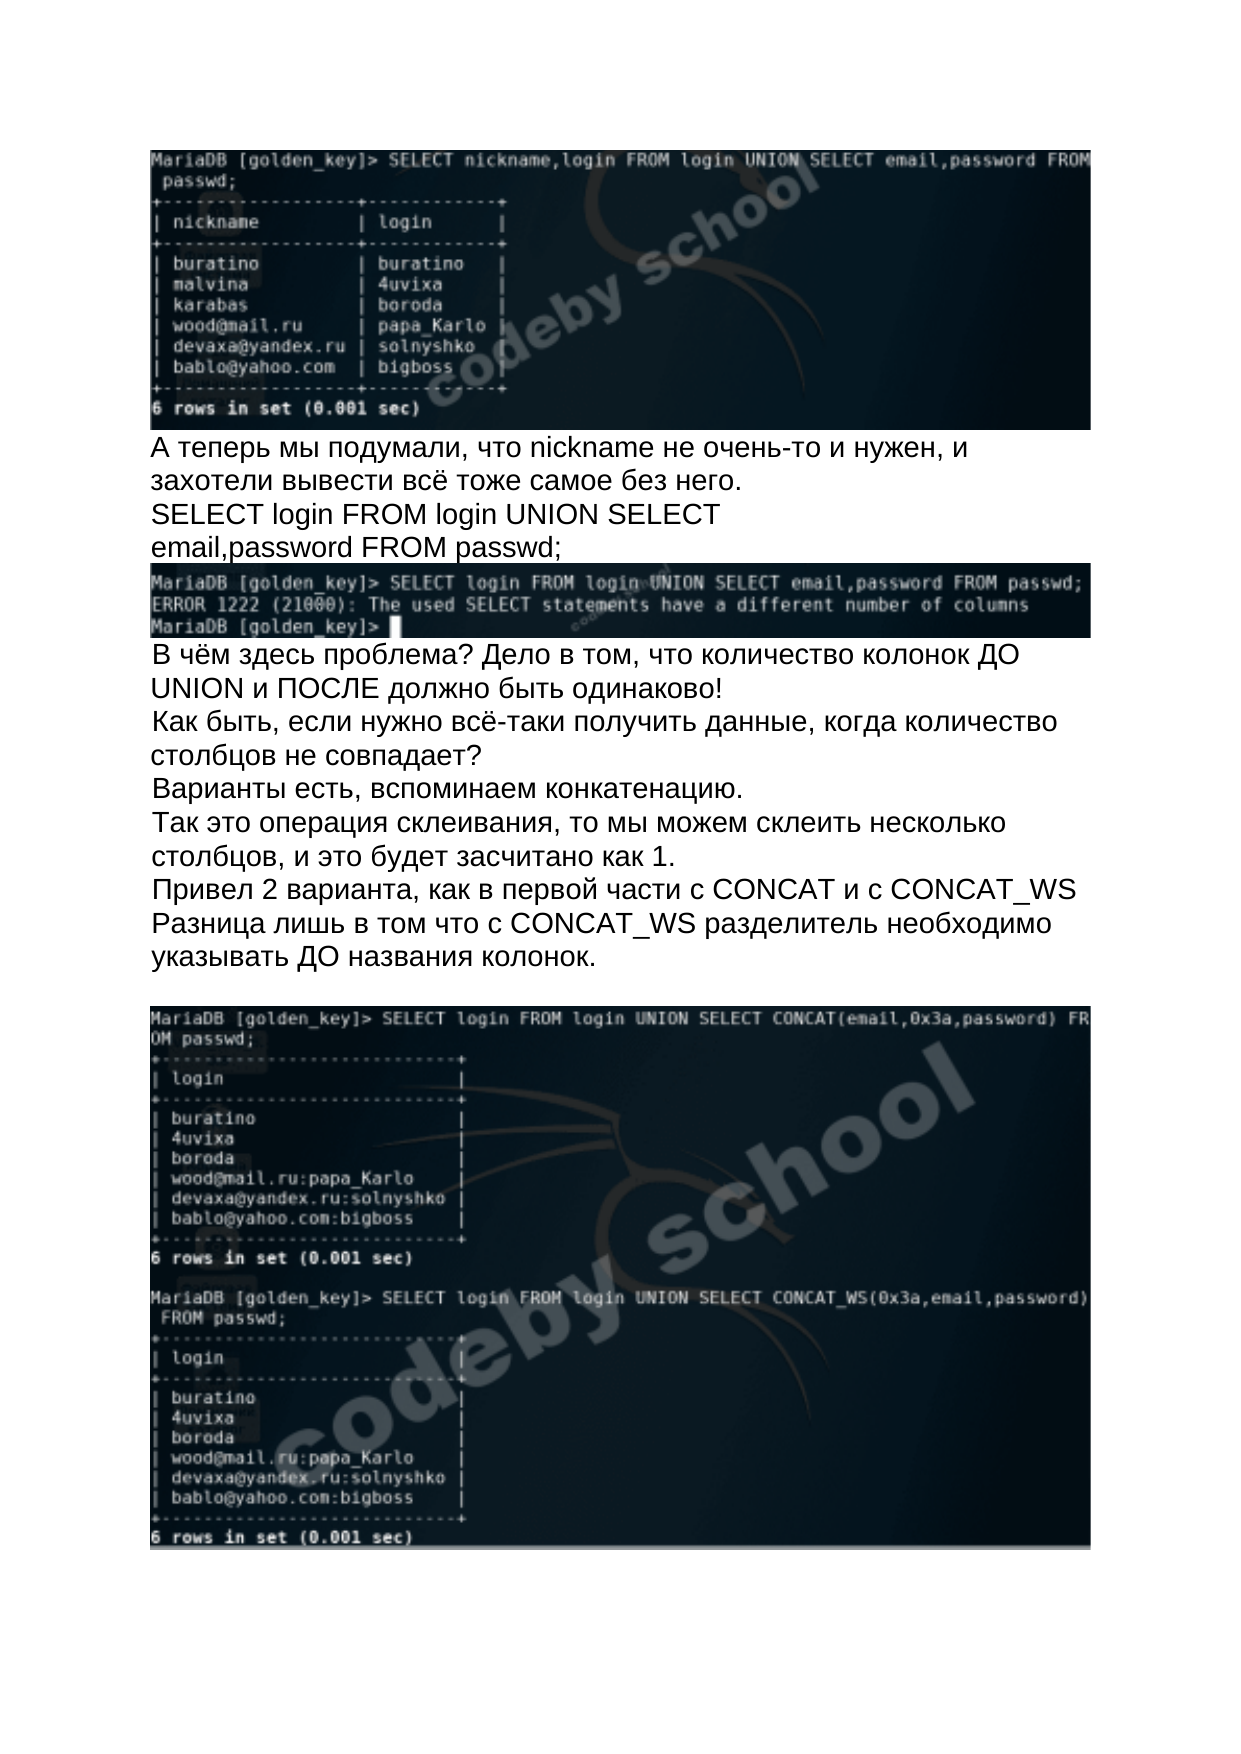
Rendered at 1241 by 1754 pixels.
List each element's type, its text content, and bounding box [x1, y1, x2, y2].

text Так это операция склеивания, то мы можем склеить несколько столбцов, и это будет засчитано как 1. [151, 805, 1079, 872]
text Варианты есть, вспоминаем конкатенацию. [151, 771, 1079, 805]
text Как быть, если нужно всё-таки получить данные, когда количество столбцов не совпадает? [150, 704, 1062, 771]
text А теперь мы подумали, что nickname не очень-то и нужен, и захотели вывести всё тоже самое без него. [150, 430, 1074, 497]
picture [150, 563, 1091, 638]
picture [150, 1006, 1091, 1550]
text Привел 2 варианта, как в первой части с CONCAT и с CONCAT_WS Разница лишь в том что с CONCAT_WS разделитель необходимо указывать ДО названия колонок. [151, 872, 1079, 973]
text В чём здесь проблема? Дело в том, что количество колонок ДО UNION и ПОСЛЕ должно быть одинаково! [150, 638, 1062, 704]
text SELECT login FROM login UNION SELECT email,password FROM passwd; [151, 497, 924, 563]
picture [150, 150, 1091, 430]
